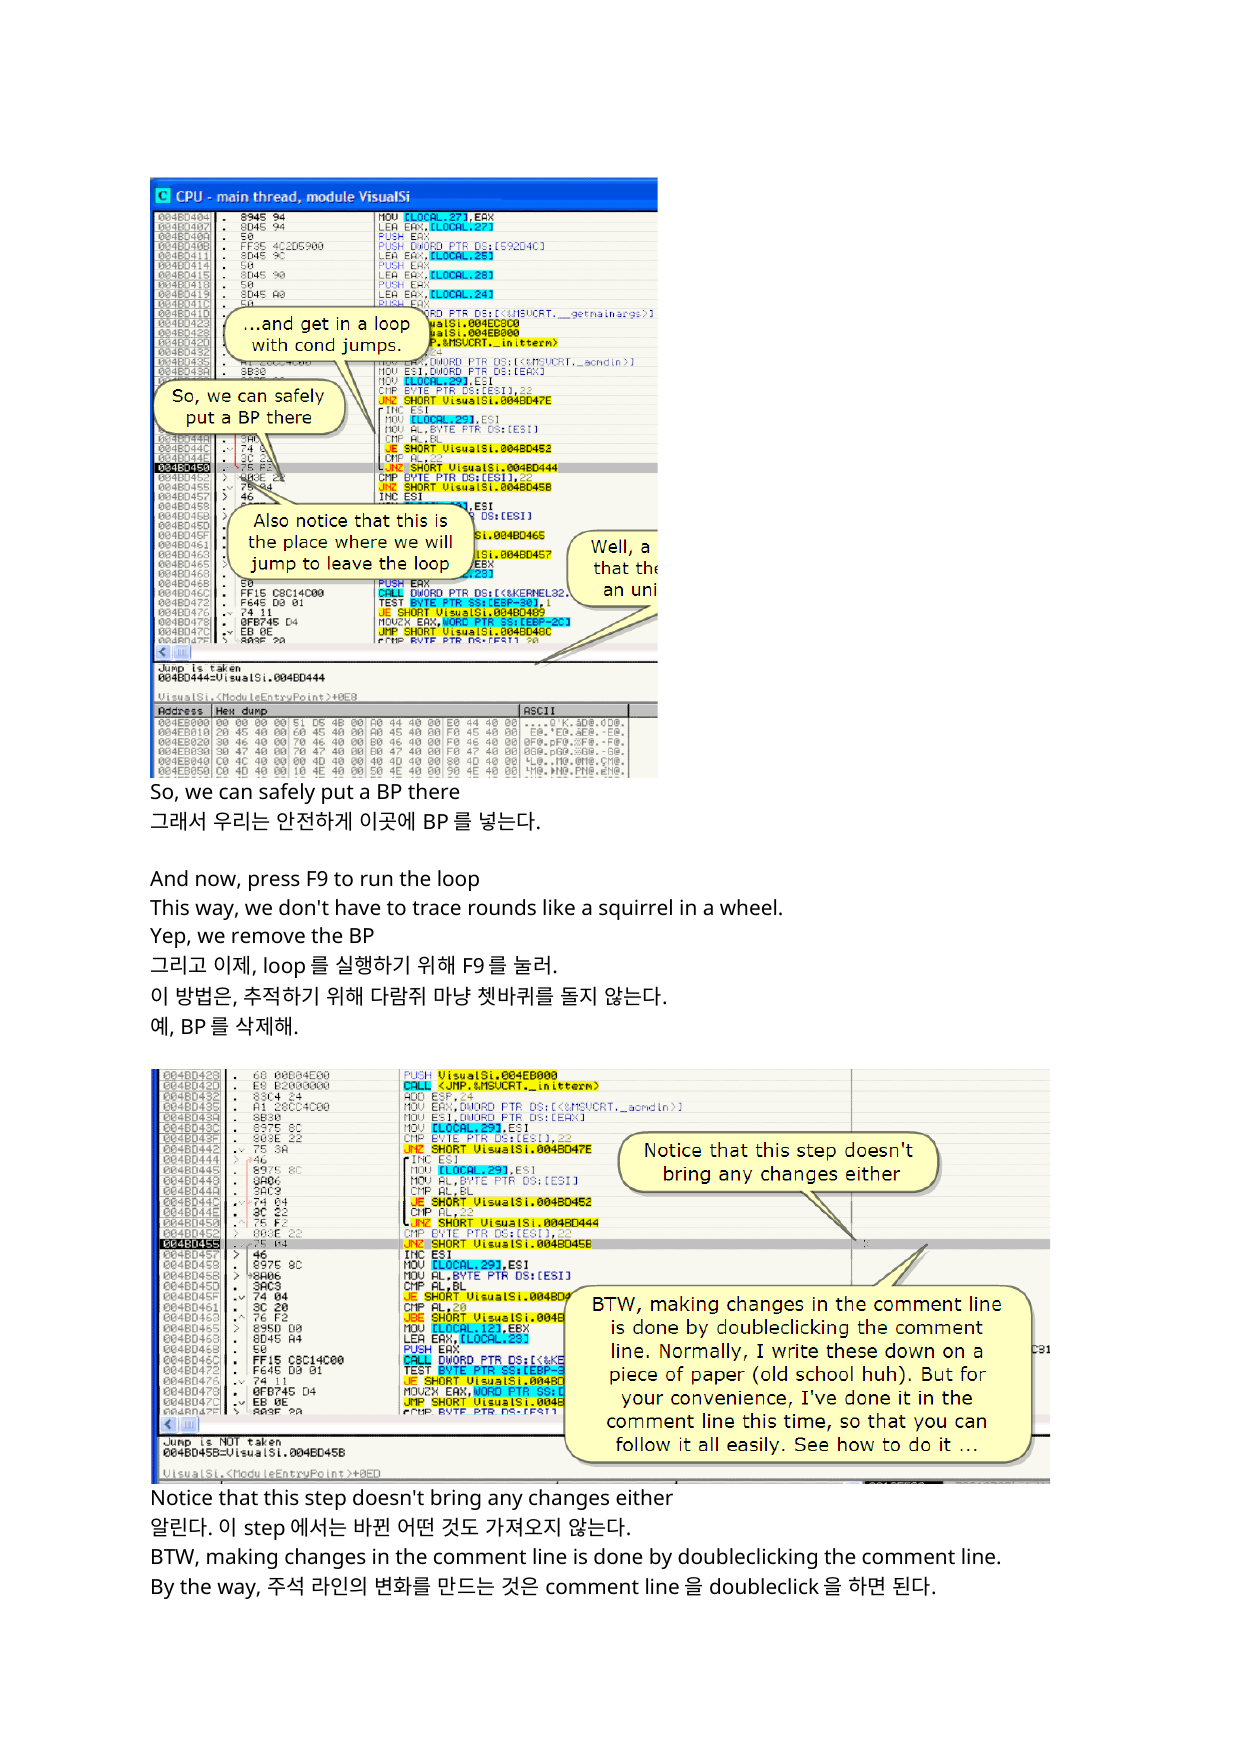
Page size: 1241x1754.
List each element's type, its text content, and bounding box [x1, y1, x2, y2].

text Notice that this step doesn't bring any changes either [150, 1483, 1090, 1512]
picture [150, 1069, 1050, 1484]
text 그래서 우리는 안전하게 이곳에 BP를 넣는다. [150, 806, 1090, 836]
text So, we can safely put a BP there [150, 777, 1090, 806]
text 그리고 이제, loop를 실행하기 위해 F9를 눌러. [150, 950, 1090, 980]
text This way, we don't have to trace rounds like a squirrel in a wheel. [150, 893, 1090, 921]
text 알린다. 이 step에서는 바뀐 어떤 것도 가져오지 않는다. [150, 1512, 1090, 1542]
text 예, BP를 삭제해. [150, 1010, 1090, 1041]
picture [150, 177, 658, 778]
text By the way, 주석 라인의 변화를 만드는 것은 comment line을 doubleclick을 하면 된다. [150, 1570, 1090, 1601]
text 이 방법은, 추적하기 위해 다람쥐 마냥 쳇바퀴를 돌지 않는다. [150, 980, 1090, 1010]
text BTW, making changes in the comment line is done by doubleclicking the comment line. [150, 1542, 1090, 1570]
text And now, press F9 to run the loop [150, 864, 1090, 893]
text Yep, we remove the BP [150, 921, 1090, 950]
